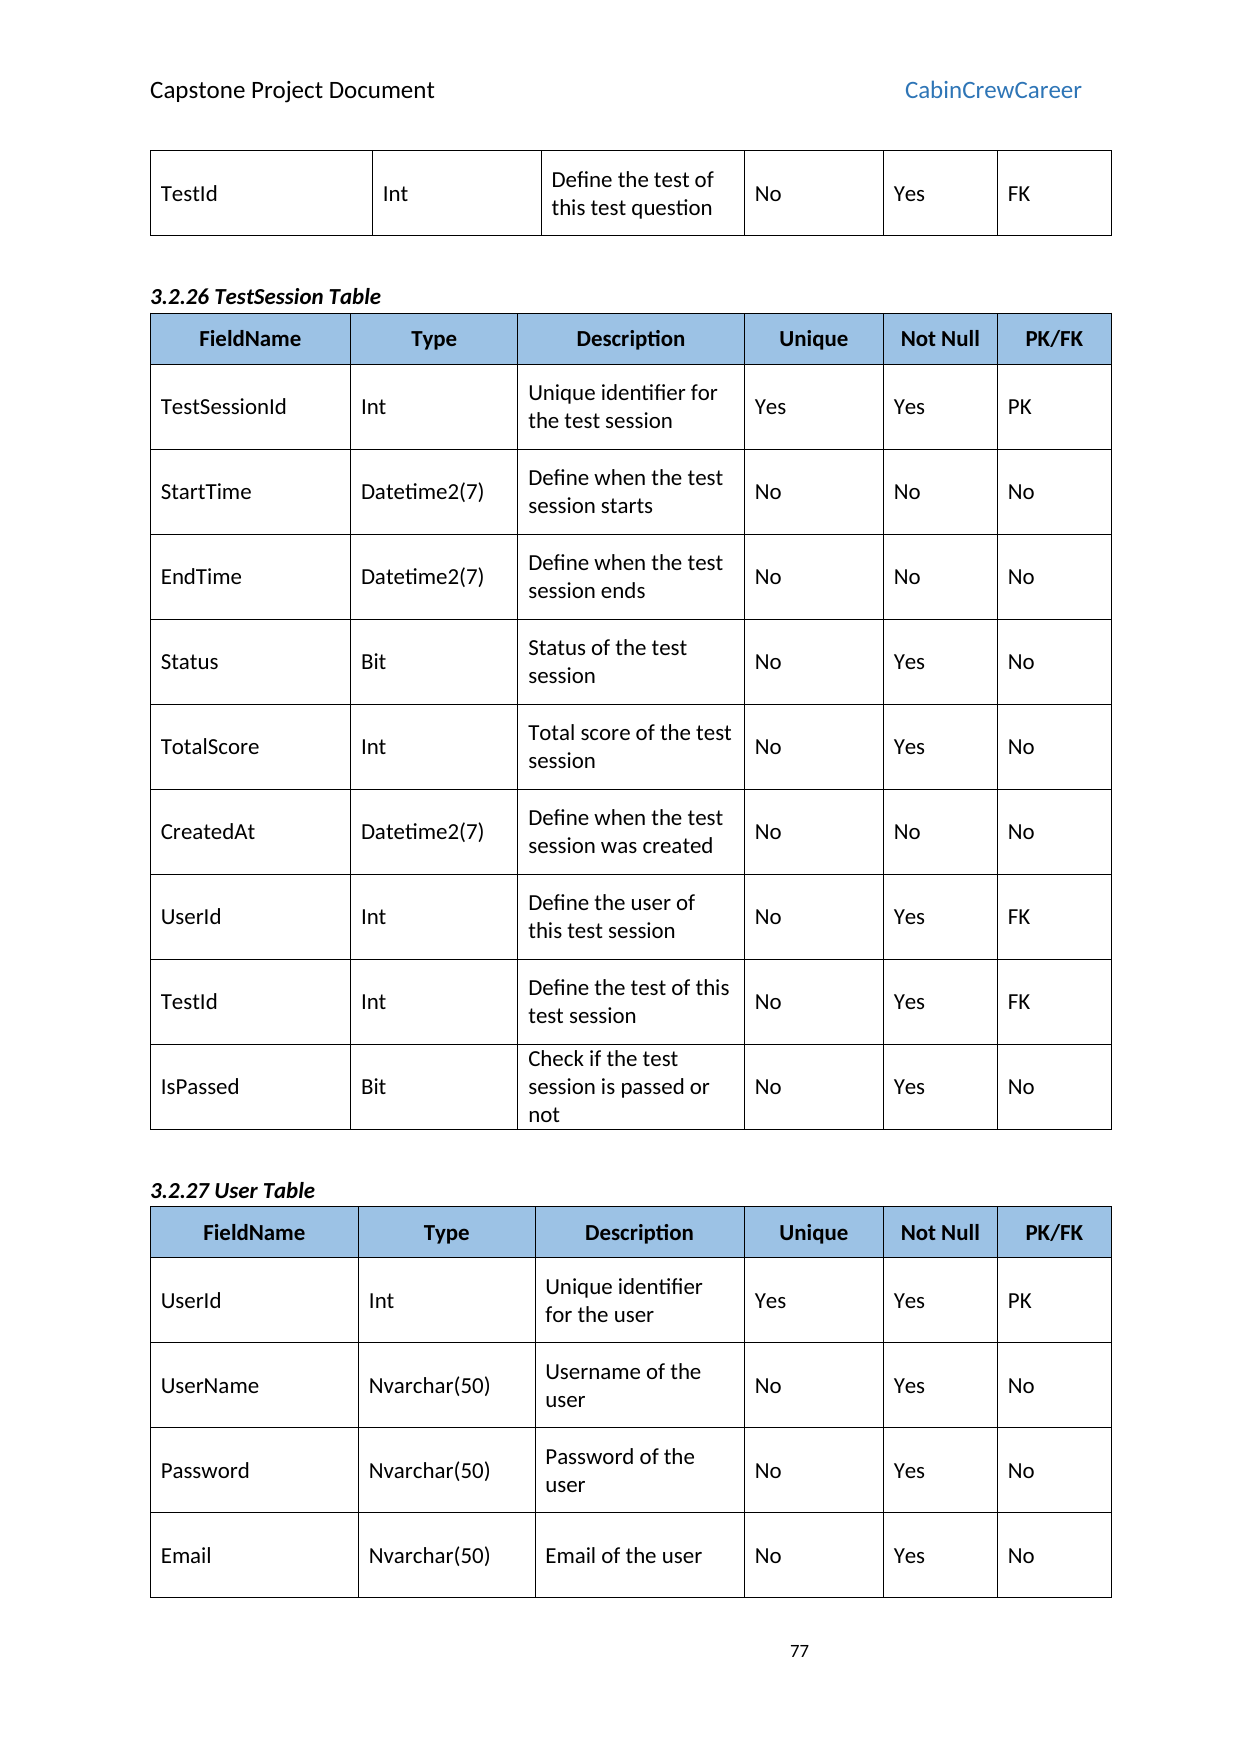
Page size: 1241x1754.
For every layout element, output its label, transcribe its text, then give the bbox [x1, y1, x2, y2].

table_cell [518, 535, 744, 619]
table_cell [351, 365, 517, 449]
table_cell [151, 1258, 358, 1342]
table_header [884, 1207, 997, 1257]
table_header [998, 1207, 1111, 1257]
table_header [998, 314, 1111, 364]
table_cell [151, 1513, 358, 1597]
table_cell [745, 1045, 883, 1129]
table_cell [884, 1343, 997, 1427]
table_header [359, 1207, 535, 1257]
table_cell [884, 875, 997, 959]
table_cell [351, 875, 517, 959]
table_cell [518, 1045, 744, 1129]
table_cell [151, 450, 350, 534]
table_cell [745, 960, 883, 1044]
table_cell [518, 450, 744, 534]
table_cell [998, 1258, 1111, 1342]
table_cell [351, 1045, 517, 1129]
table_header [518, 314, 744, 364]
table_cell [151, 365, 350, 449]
subtitle 3.2.27 User Table [150, 1176, 1090, 1204]
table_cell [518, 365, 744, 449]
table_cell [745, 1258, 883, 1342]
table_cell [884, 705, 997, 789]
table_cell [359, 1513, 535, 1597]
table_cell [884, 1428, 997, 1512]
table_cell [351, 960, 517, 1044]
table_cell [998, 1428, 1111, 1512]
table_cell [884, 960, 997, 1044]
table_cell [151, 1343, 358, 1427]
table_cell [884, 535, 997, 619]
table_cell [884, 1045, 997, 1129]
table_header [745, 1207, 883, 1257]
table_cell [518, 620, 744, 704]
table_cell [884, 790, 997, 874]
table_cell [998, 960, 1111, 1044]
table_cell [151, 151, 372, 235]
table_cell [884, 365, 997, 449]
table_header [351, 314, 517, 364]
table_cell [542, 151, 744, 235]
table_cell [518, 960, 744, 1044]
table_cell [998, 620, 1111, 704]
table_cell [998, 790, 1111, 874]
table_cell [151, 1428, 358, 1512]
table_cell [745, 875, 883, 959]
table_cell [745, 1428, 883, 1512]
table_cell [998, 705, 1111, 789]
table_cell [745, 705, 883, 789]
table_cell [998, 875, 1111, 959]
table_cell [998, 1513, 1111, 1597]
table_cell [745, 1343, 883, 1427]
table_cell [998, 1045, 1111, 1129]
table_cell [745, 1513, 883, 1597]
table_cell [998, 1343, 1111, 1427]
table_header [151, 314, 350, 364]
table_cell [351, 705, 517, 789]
subtitle 3.2.26 TestSession Table [150, 282, 1090, 310]
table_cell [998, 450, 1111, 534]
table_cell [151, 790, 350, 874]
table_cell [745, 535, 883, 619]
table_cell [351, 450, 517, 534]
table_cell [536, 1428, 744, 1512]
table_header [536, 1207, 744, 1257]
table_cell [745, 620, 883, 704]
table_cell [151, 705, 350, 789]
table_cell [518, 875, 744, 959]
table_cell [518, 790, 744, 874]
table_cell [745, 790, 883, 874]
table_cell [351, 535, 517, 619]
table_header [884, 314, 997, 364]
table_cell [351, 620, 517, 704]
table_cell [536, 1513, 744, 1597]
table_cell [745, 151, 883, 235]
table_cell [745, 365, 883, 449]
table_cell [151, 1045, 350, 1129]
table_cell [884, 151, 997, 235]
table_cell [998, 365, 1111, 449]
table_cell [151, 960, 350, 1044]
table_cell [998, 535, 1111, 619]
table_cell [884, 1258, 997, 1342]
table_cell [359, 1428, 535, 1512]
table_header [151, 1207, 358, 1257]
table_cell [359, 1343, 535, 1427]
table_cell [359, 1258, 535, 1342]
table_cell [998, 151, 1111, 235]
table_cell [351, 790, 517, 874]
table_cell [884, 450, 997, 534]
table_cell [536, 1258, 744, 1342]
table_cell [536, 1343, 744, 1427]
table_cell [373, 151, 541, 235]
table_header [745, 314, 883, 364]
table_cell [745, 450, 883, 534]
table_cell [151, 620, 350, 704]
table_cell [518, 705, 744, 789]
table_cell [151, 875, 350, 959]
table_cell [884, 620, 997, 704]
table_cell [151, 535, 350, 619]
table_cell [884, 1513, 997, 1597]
